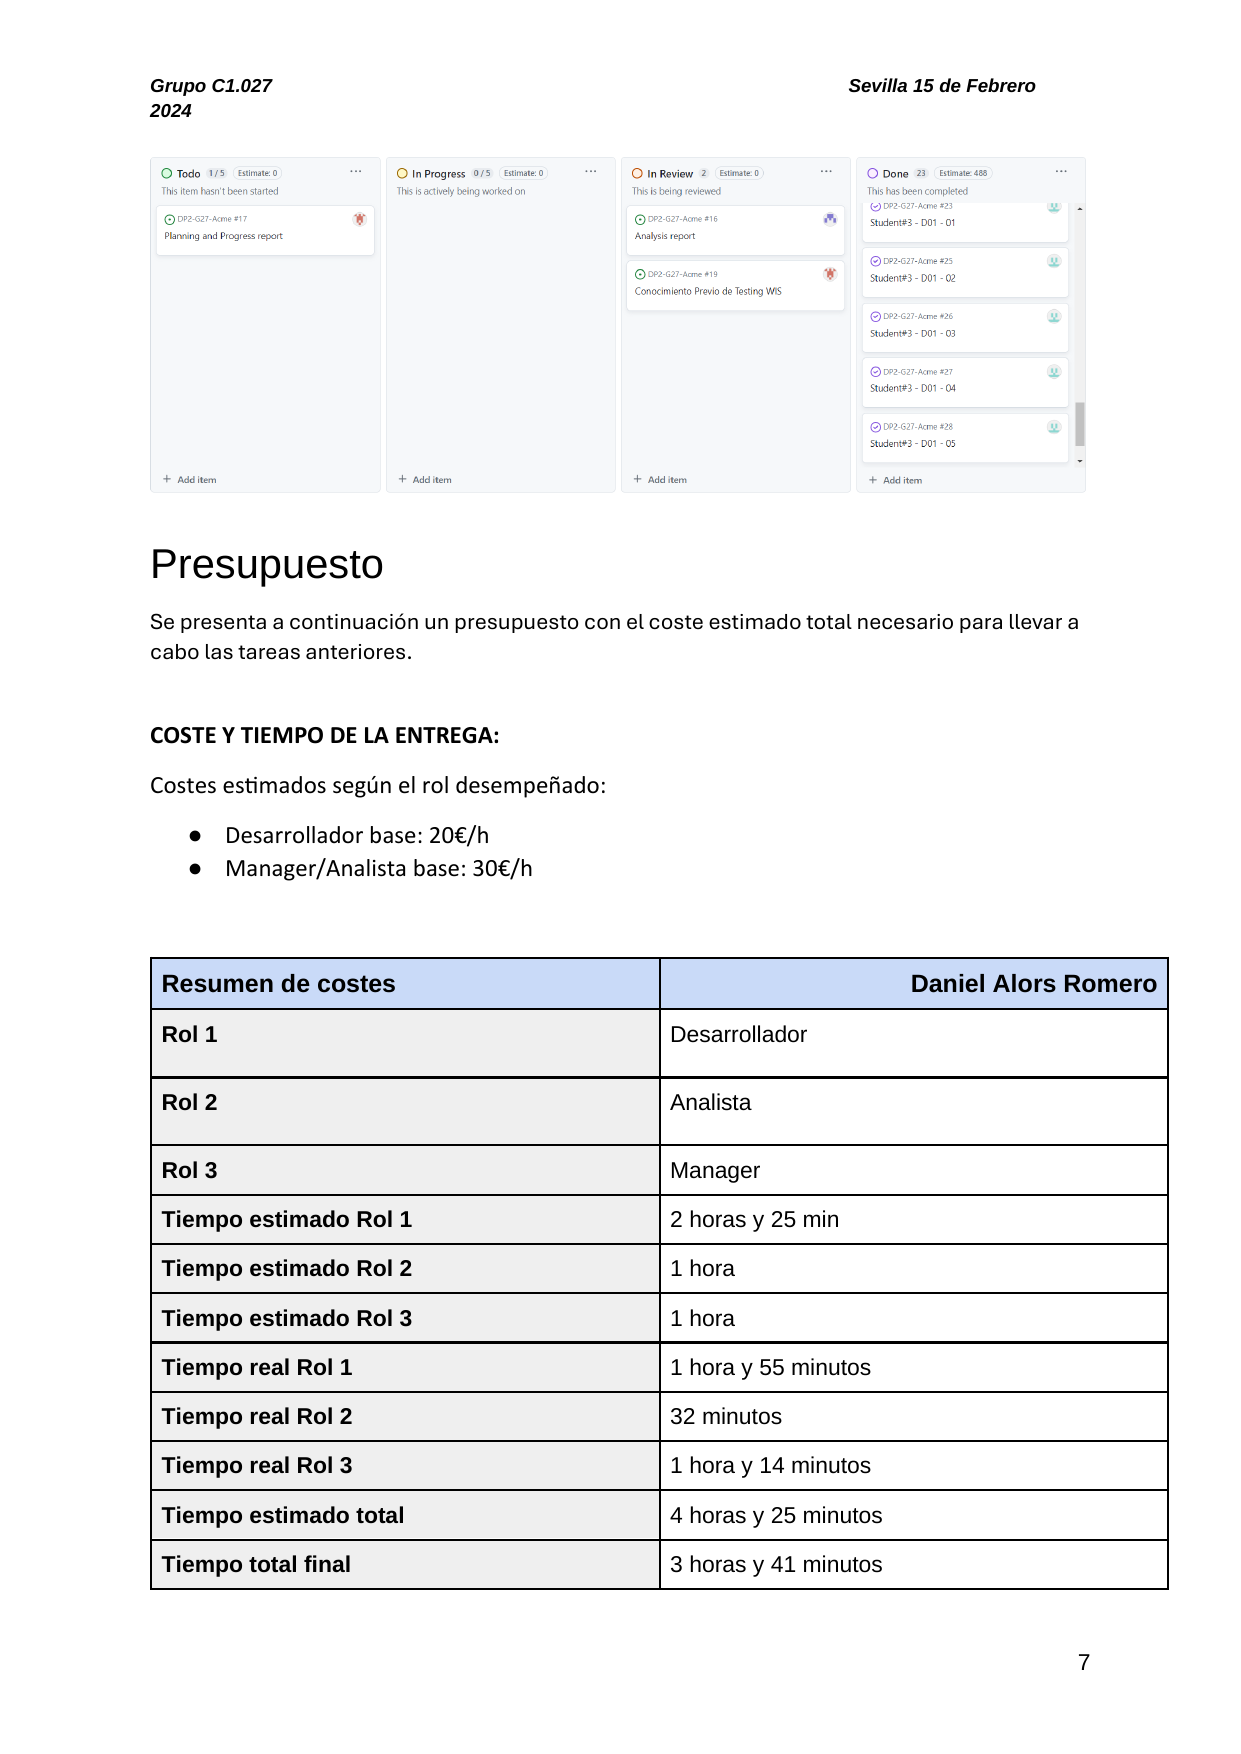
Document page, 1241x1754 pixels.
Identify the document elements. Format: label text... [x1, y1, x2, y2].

text COSTE Y TIEMPO DE LA ENTREGA: [150, 719, 1090, 750]
table_cell Tiempo estimado Rol 1 [152, 1196, 659, 1243]
table_cell 1 hora y 14 minutos [661, 1442, 1167, 1489]
text Se presenta a continuación un presupuesto con el coste estimado total necesario para llevar a cabo las tareas anteriores. [150, 607, 1090, 666]
table_cell Rol 1 [152, 1010, 659, 1076]
table_cell Tiempo total final [152, 1541, 659, 1588]
picture [150, 154, 1091, 495]
table_cell Tiempo estimado Rol 3 [152, 1294, 659, 1341]
table_cell 3 horas y 41 minutos [661, 1541, 1167, 1588]
table_header Resumen de costes [152, 959, 659, 1008]
table_cell Rol 3 [152, 1146, 659, 1194]
table_cell Tiempo estimado Rol 2 [152, 1245, 659, 1292]
table_cell 1 hora y 55 minutos [661, 1344, 1167, 1391]
list Desarrollador base: 20€/h [187, 819, 1090, 849]
table_cell Tiempo real Rol 3 [152, 1442, 659, 1489]
table_cell 32 minutos [661, 1393, 1167, 1440]
table_cell 4 horas y 25 minutos [661, 1491, 1167, 1538]
table_cell 1 hora [661, 1245, 1167, 1292]
table_cell Manager [661, 1146, 1167, 1194]
subtitle Presupuesto [150, 540, 1090, 588]
table_cell 2 horas y 25 min [661, 1196, 1167, 1243]
table_cell Tiempo real Rol 1 [152, 1344, 659, 1391]
text Costes estimados según el rol desempeñado: [150, 769, 1090, 800]
table_cell Analista [661, 1079, 1167, 1144]
table_cell 1 hora [661, 1294, 1167, 1341]
table_header Daniel Alors Romero [661, 959, 1167, 1008]
table_cell Desarrollador [661, 1010, 1167, 1076]
list Manager/Analista base: 30€/h [187, 852, 1090, 882]
table_cell Tiempo real Rol 2 [152, 1393, 659, 1440]
table_cell Rol 2 [152, 1079, 659, 1144]
table_cell Tiempo estimado total [152, 1491, 659, 1538]
